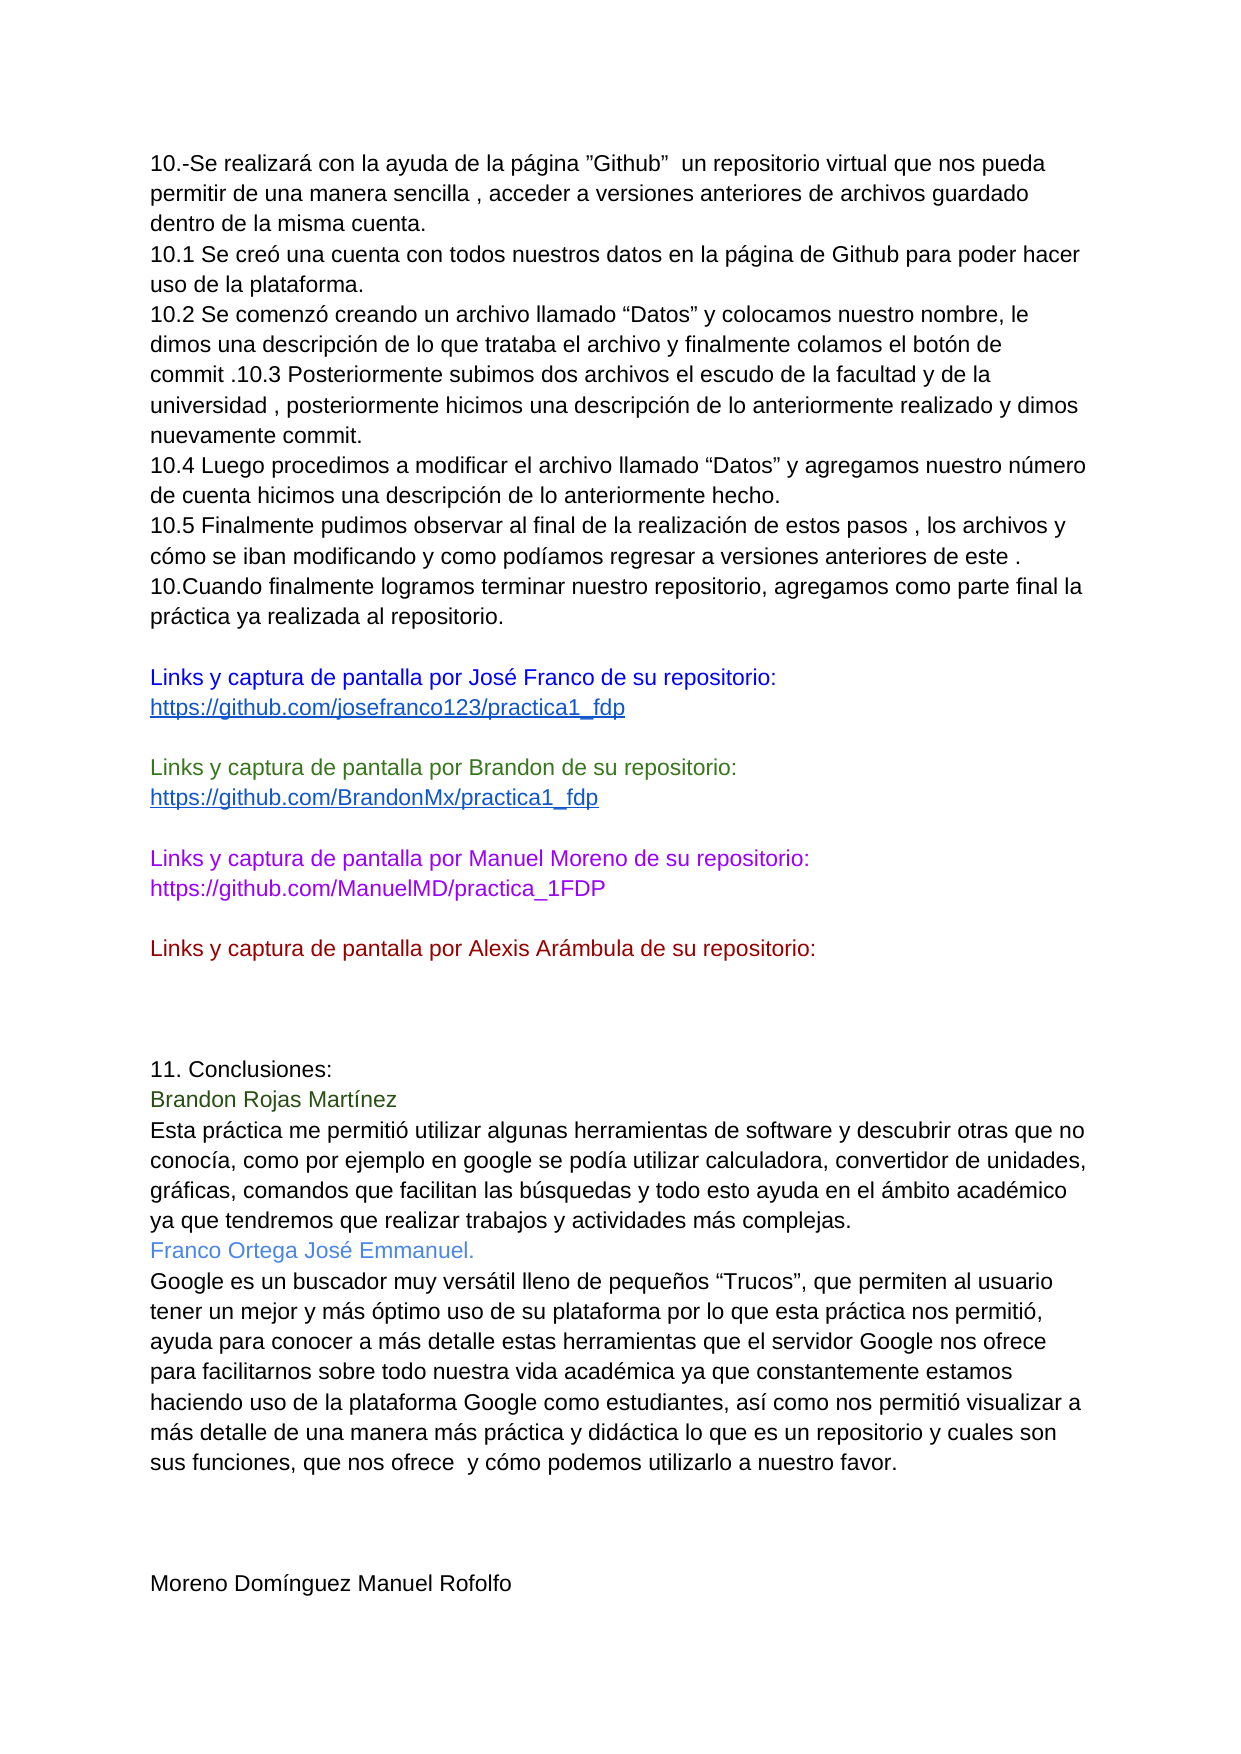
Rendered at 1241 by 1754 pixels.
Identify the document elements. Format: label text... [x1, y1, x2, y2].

text 10.2 Se comenzó creando un archivo llamado “Datos” y colocamos nuestro nombre, le dimos una descripción de lo que trataba el archivo y finalmente colamos el botón de commit .10.3 Posteriormente subimos dos archivos el escudo de la facultad y de la universidad , posteriormente hicimos una descripción de lo anteriormente realizado y dimos nuevamente commit. [150, 301, 1090, 448]
text Links y captura de pantalla por José Franco de su repositorio: [150, 663, 1090, 690]
text Links y captura de pantalla por Brandon de su repositorio: [150, 754, 1090, 781]
text https://github.com/ManuelMD/practica_1FDP [150, 875, 1090, 901]
text Brandon Rojas Martínez [150, 1086, 1090, 1113]
text Franco Ortega José Emmanuel. [150, 1237, 1090, 1264]
text Moreno Domínguez Manuel Rofolfo [150, 1570, 1090, 1596]
text Links y captura de pantalla por Manuel Moreno de su repositorio: [150, 845, 1090, 871]
text 10.Cuando finalmente logramos terminar nuestro repositorio, agregamos como parte final la práctica ya realizada al repositorio. [150, 573, 1090, 629]
text https://github.com/BrandonMx/practica1_fdp [150, 784, 1090, 811]
text Links y captura de pantalla por Alexis Arámbula de su repositorio: [150, 935, 1090, 962]
text https://github.com/josefranco123/practica1_fdp [150, 694, 1090, 720]
text Google es un buscador muy versátil lleno de pequeños “Trucos”, que permiten al usuario tener un mejor y más óptimo uso de su plataforma por lo que esta práctica nos permitió, ayuda para conocer a más detalle estas herramientas que el servidor Google nos ofrece para facilitarnos sobre todo nuestra vida académica ya que constantemente estamos haciendo uso de la plataforma Google como estudiantes, así como nos permitió visualizar a más detalle de una manera más práctica y didáctica lo que es un repositorio y cuales son sus funciones, que nos ofrece y cómo podemos utilizarlo a nuestro favor. [150, 1268, 1090, 1475]
text Esta práctica me permitió utilizar algunas herramientas de software y descubrir otras que no conocía, como por ejemplo en google se podía utilizar calculadora, convertidor de unidades, gráficas, comandos que facilitan las búsquedas y todo esto ayuda en el ámbito académico ya que tendremos que realizar trabajos y actividades más complejas. [150, 1117, 1090, 1234]
text 10.1 Se creó una cuenta con todos nuestros datos en la página de Github para poder hacer uso de la plataforma. [150, 241, 1090, 297]
text 10.5 Finalmente pudimos observar al final de la realización de estos pasos , los archivos y cómo se iban modificando y como podíamos regresar a versiones anteriores de este . [150, 512, 1090, 569]
text 10.-Se realizará con la ayuda de la página ”Github” un repositorio virtual que nos pueda permitir de una manera sencilla , acceder a versiones anteriores de archivos guardado dentro de la misma cuenta. [150, 150, 1090, 237]
text 10.4 Luego procedimos a modificar el archivo llamado “Datos” y agregamos nuestro número de cuenta hicimos una descripción de lo anteriormente hecho. [150, 452, 1090, 509]
text 11. Conclusiones: [150, 1056, 1090, 1083]
